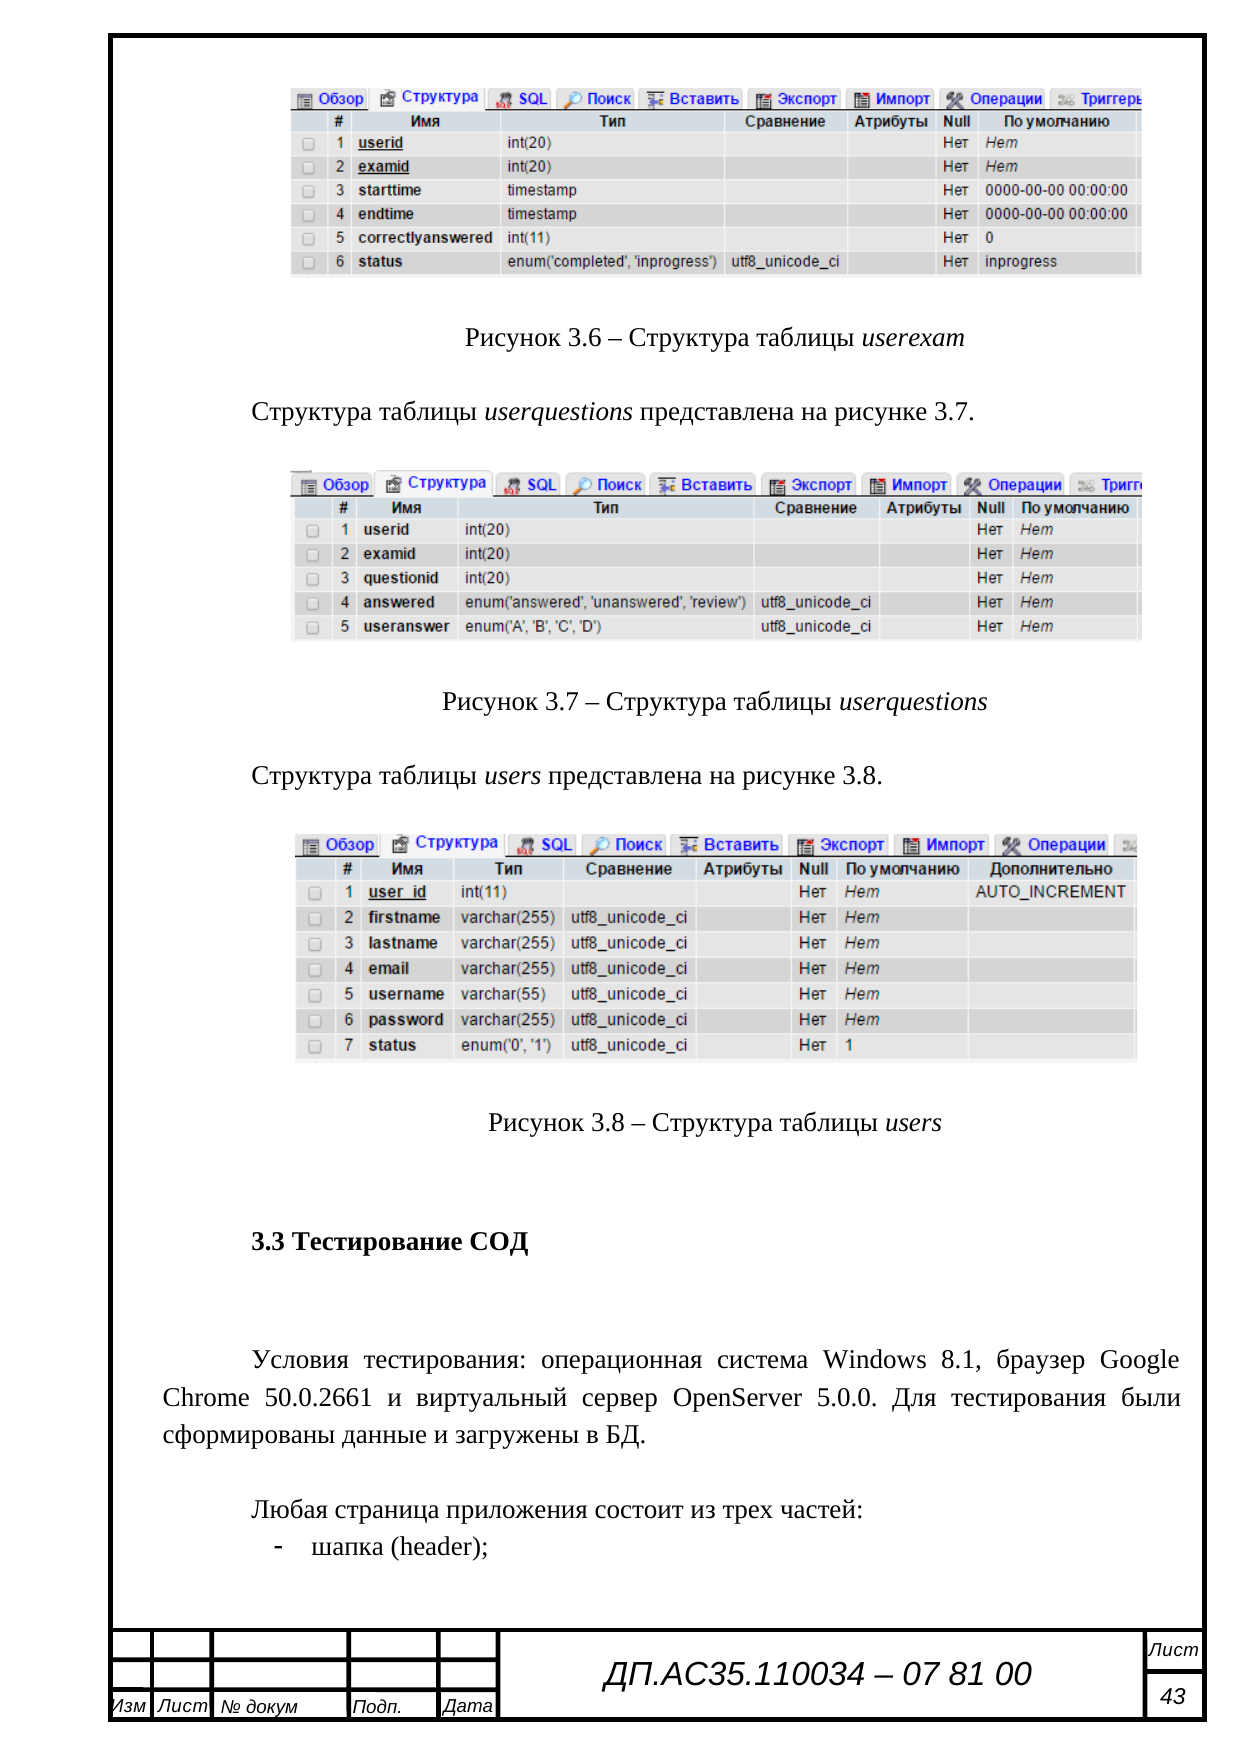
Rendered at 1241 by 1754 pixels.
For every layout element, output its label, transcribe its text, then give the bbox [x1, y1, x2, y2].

list шапка (header); [274, 1530, 1181, 1561]
picture [295, 834, 1138, 1063]
picture [290, 88, 1142, 278]
text Рисунок 3.7 – Структура таблицы userquestions [162, 685, 1181, 716]
text Структура таблицы userquestions представлена на рисунке 3.7. [162, 396, 1181, 427]
text Рисунок 3.6 – Структура таблицы userexam [162, 321, 1181, 352]
text Структура таблицы users представлена на рисунке 3.8. [162, 759, 1181, 791]
text Любая страница приложения состоит из трех частей: [162, 1493, 1181, 1524]
text Условия тестирования: операционная система Windows 8.1, браузер Google Chrome 50.0.2661 и виртуальный сервер OpenServer 5.0.0. Для тестирования были сформированы данные и загружены в БД. [162, 1343, 1181, 1449]
picture [290, 470, 1142, 642]
subtitle 3.3 Тестирование СОД [162, 1225, 1181, 1256]
text Рисунок 3.8 – Структура таблицы users [162, 1106, 1181, 1138]
